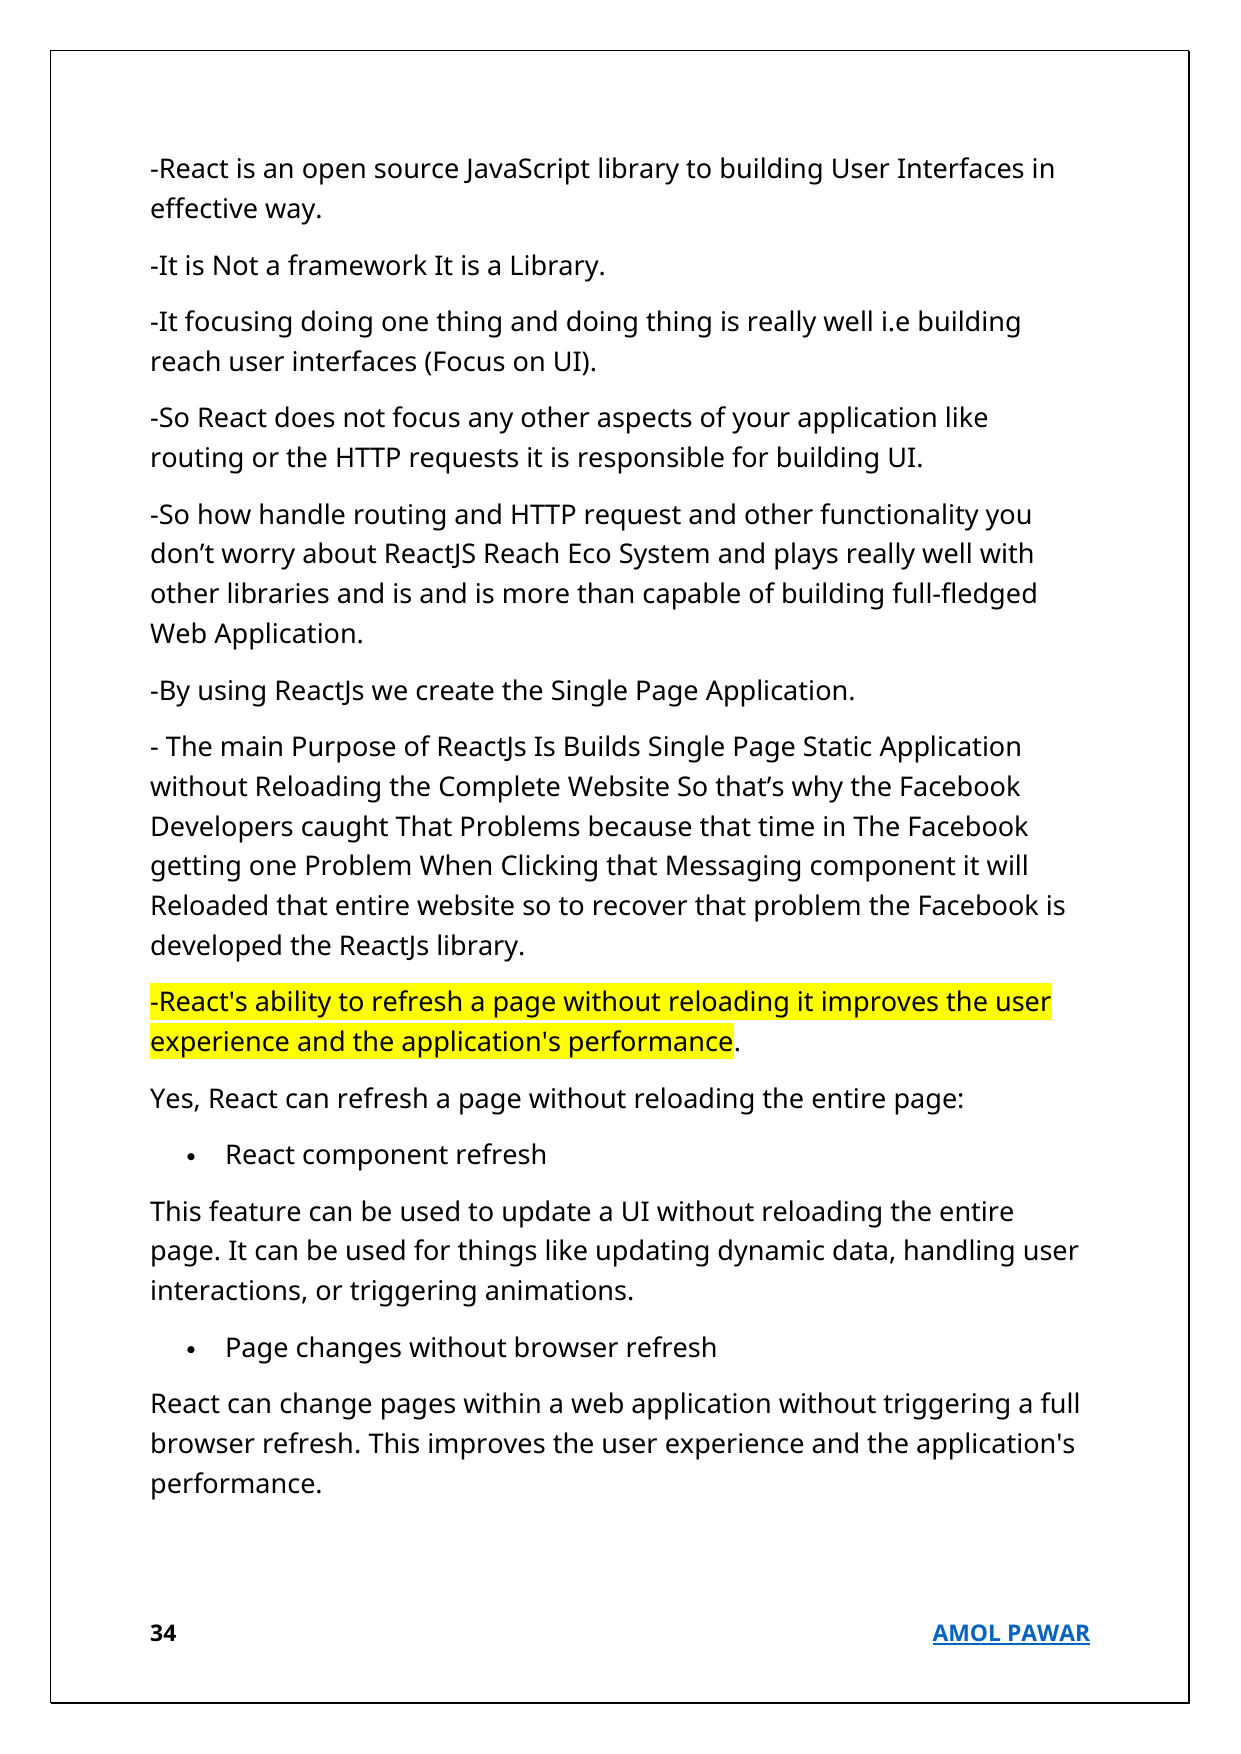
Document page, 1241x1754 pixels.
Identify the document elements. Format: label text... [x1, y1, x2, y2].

list Page changes without browser refresh [187, 1328, 1089, 1365]
text -It is Not a framework It is a Library. [150, 246, 1089, 283]
text -React's ability to refresh a page without reloading it improves the user experience and the application's performance. [150, 983, 1089, 1059]
text This feature can be used to update a UI without reloading the entire page. It can be used for things like updating dynamic data, handling user interactions, or triggering animations. [150, 1192, 1089, 1308]
text -So React does not focus any other aspects of your application like routing or the HTTP requests it is responsible for building UI. [150, 399, 1089, 476]
text -React is an open source JavaScript library to building User Interfaces in effective way. [150, 150, 1089, 227]
text -It focusing doing one thing and doing thing is really well i.e building reach user interfaces (Focus on UI). [150, 303, 1089, 379]
list React component refresh [187, 1136, 1089, 1172]
text -By using ReactJs we create the Single Page Application. [150, 671, 1089, 708]
text -So how handle routing and HTTP request and other functionality you don’t worry about ReactJS Reach Eco System and plays really well with other libraries and is and is more than capable of building full-fledged Web Application. [150, 495, 1089, 651]
text Yes, React can refresh a page without reloading the entire page: [150, 1079, 1089, 1116]
text React can change pages within a web application without triggering a full browser refresh. This improves the user experience and the application's performance. [150, 1384, 1089, 1501]
text - The main Purpose of ReactJs Is Builds Single Page Static Application without Reloading the Complete Website So that’s why the Facebook Developers caught That Problems because that time in The Facebook getting one Problem When Clicking that Messaging component it will Reloaded that entire website so to recover that problem the Facebook is developed the ReactJs library. [150, 727, 1089, 963]
